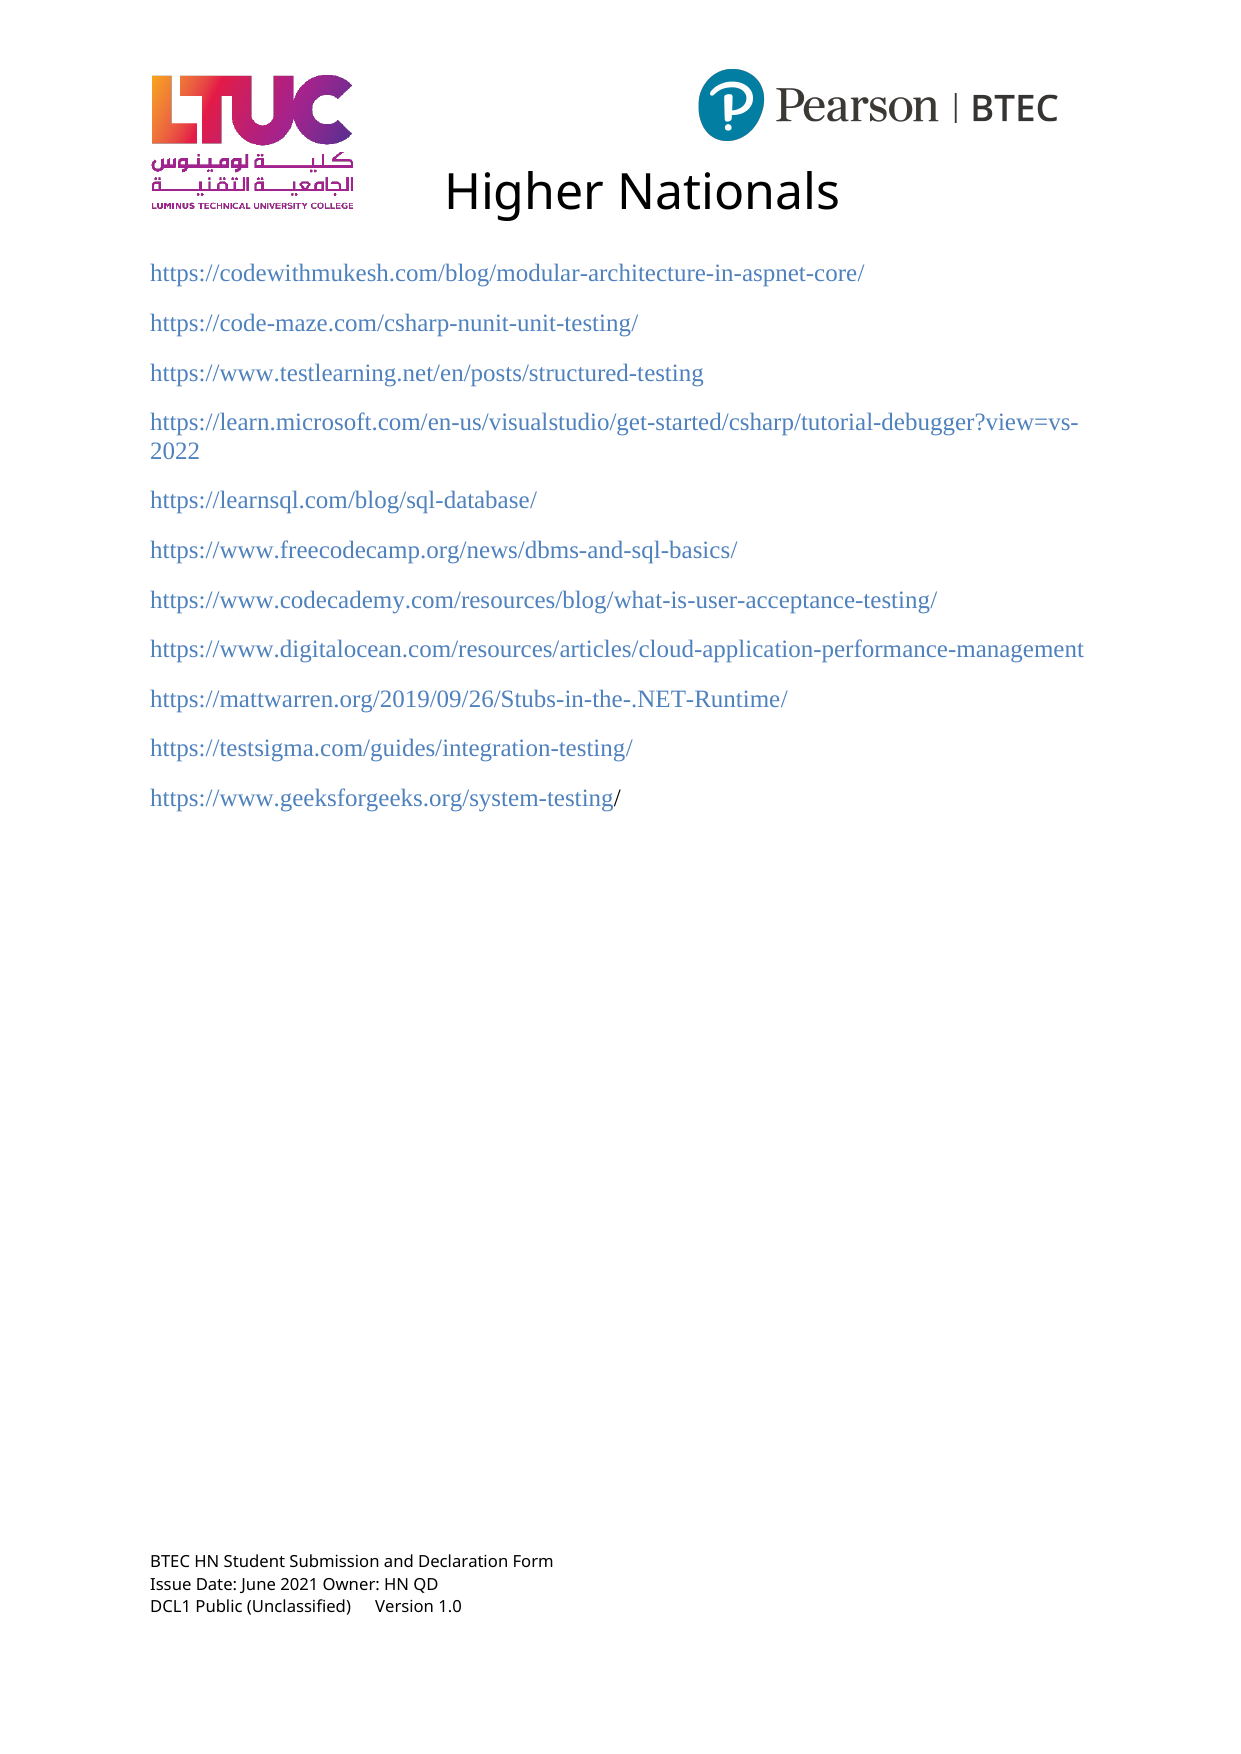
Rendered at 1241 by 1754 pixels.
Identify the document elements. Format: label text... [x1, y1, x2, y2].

text https://www.testlearning.net/en/posts/structured-testing [150, 358, 1090, 386]
text https://code-maze.com/csharp-nunit-unit-testing/ [150, 308, 1090, 337]
text https://mattwarren.org/2019/09/26/Stubs-in-the-.NET-Runtime/ [150, 684, 1090, 713]
text https://testsigma.com/guides/integration-testing/ [150, 733, 1090, 762]
text https://learn.microsoft.com/en-us/visualstudio/get-started/csharp/tutorial-debugger?view=vs-2022 [150, 407, 1090, 465]
text https://www.freecodecamp.org/news/dbms-and-sql-basics/ [150, 535, 1090, 564]
text https://www.geeksforgeeks.org/system-testing/ [150, 783, 1090, 812]
text https://codewithmukesh.com/blog/modular-architecture-in-aspnet-core/ [150, 258, 1090, 287]
text https://learnsql.com/blog/sql-database/ [150, 486, 1090, 514]
text https://www.codecademy.com/resources/blog/what-is-user-acceptance-testing/ [150, 585, 1090, 613]
text https://www.digitalocean.com/resources/articles/cloud-application-performance-management [150, 634, 1090, 663]
picture [150, 73, 354, 210]
picture [690, 61, 1069, 146]
